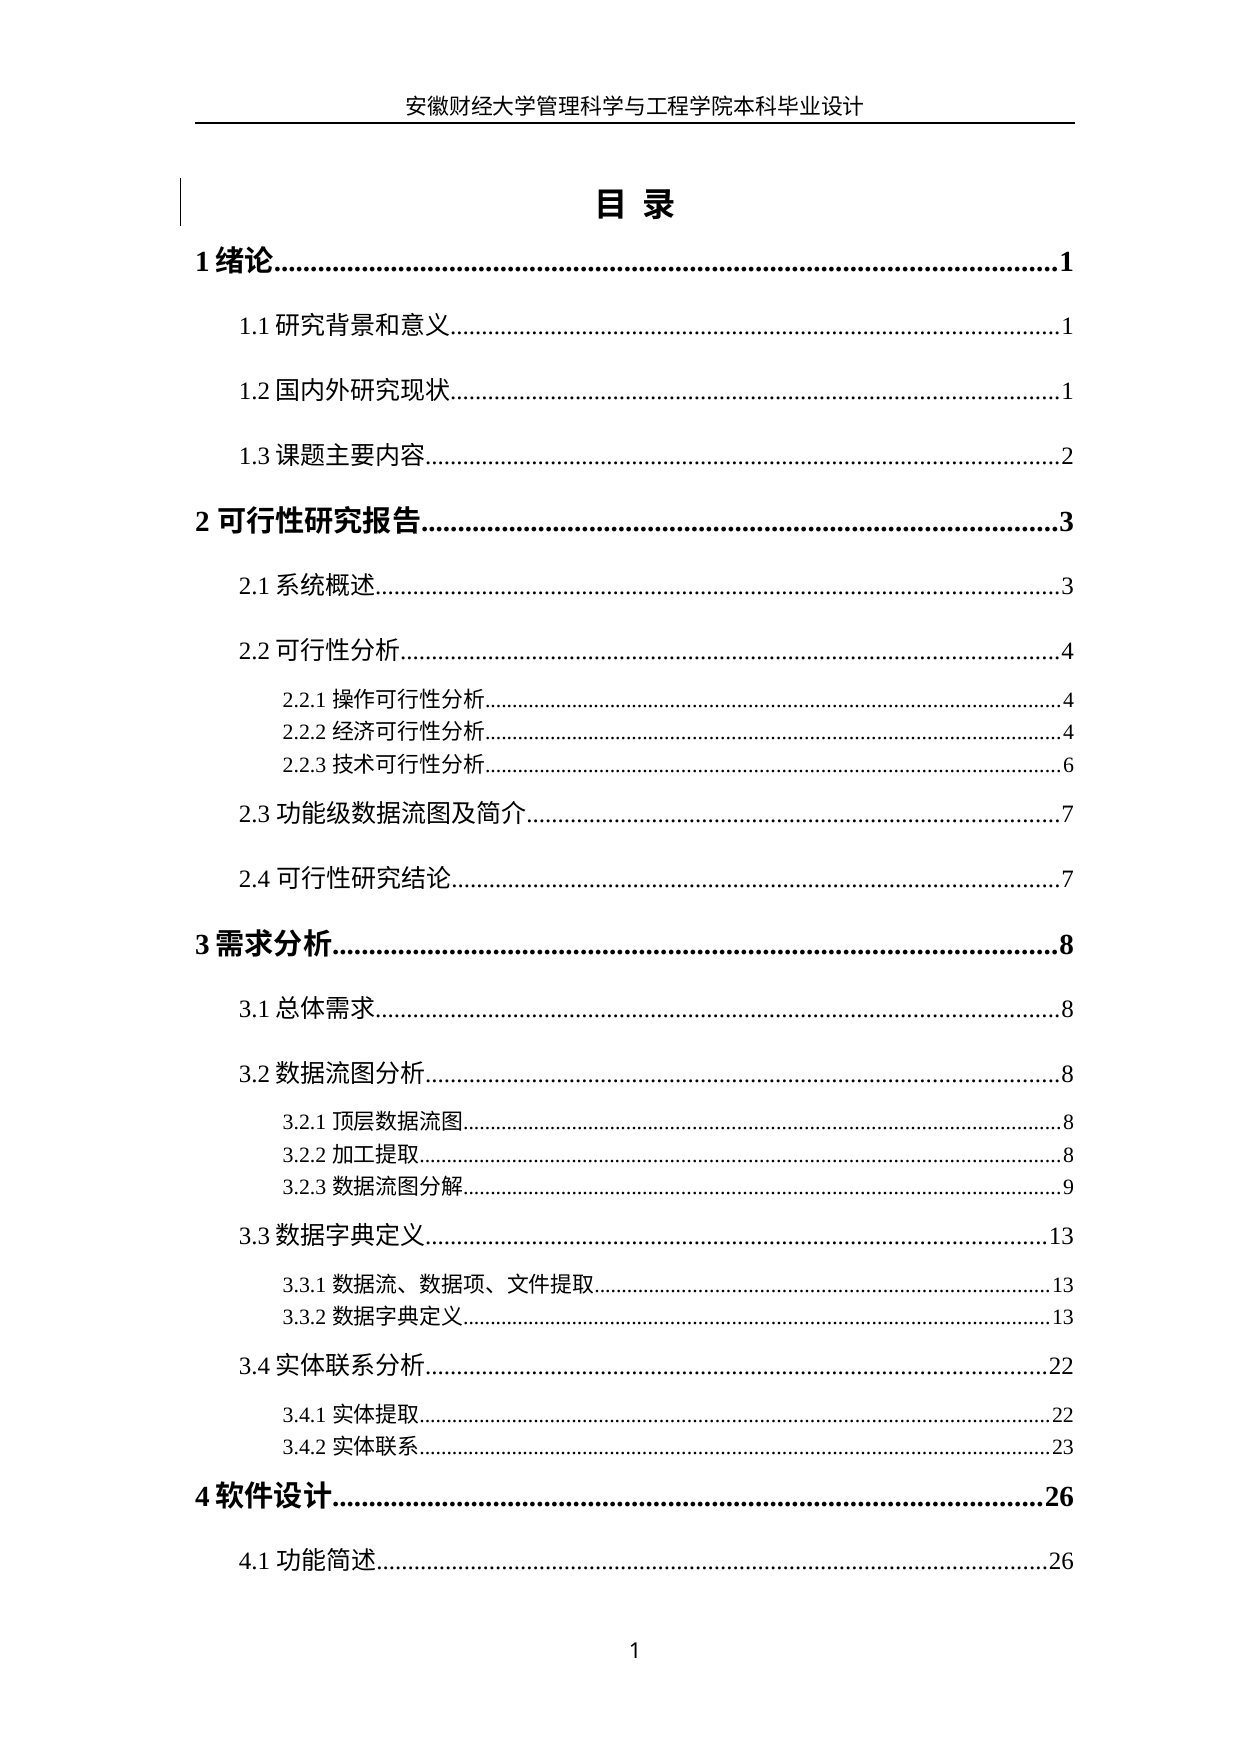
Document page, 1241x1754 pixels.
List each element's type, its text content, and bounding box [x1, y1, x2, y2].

text 1.2国内外研究现状 1 [239, 356, 1075, 421]
text 4软件设计 26 [195, 1461, 1075, 1526]
text 3.4.2 实体联系 23 [282, 1429, 1075, 1461]
text 3.4实体联系分析 22 [239, 1331, 1075, 1396]
text 3.2.3 数据流图分解 9 [282, 1169, 1075, 1201]
text 3需求分析 8 [195, 909, 1075, 974]
text 2.3 功能级数据流图及简介 7 [239, 779, 1075, 844]
text 1绪论 1 [195, 226, 1075, 291]
text 1.3课题主要内容 2 [239, 421, 1075, 486]
text 2.4 可行性研究结论 7 [239, 844, 1075, 909]
text 3.2.1 顶层数据流图 8 [282, 1104, 1075, 1136]
subtitle 目 录 [195, 178, 1075, 226]
text 2.2.3 技术可行性分析 6 [282, 746, 1075, 779]
text 3.4.1 实体提取 22 [282, 1396, 1075, 1429]
text 3.1总体需求 8 [239, 974, 1075, 1039]
text 2.2可行性分析 4 [239, 616, 1075, 681]
text 2.2.2 经济可行性分析 4 [282, 714, 1075, 746]
text 3.3.2 数据字典定义 13 [282, 1299, 1075, 1331]
text 2 可行性研究报告 3 [195, 486, 1075, 551]
text 2.2.1 操作可行性分析 4 [282, 681, 1075, 714]
text 3.2.2 加工提取 8 [282, 1136, 1075, 1169]
text 3.3.1 数据流、数据项、文件提取 13 [282, 1266, 1075, 1299]
text 3.3数据字典定义 13 [239, 1201, 1075, 1266]
text 2.1系统概述 3 [239, 551, 1075, 616]
text 3.2数据流图分析 8 [239, 1039, 1075, 1104]
text 4.1 功能简述 26 [239, 1526, 1075, 1591]
text 1.1研究背景和意义 1 [239, 291, 1075, 356]
